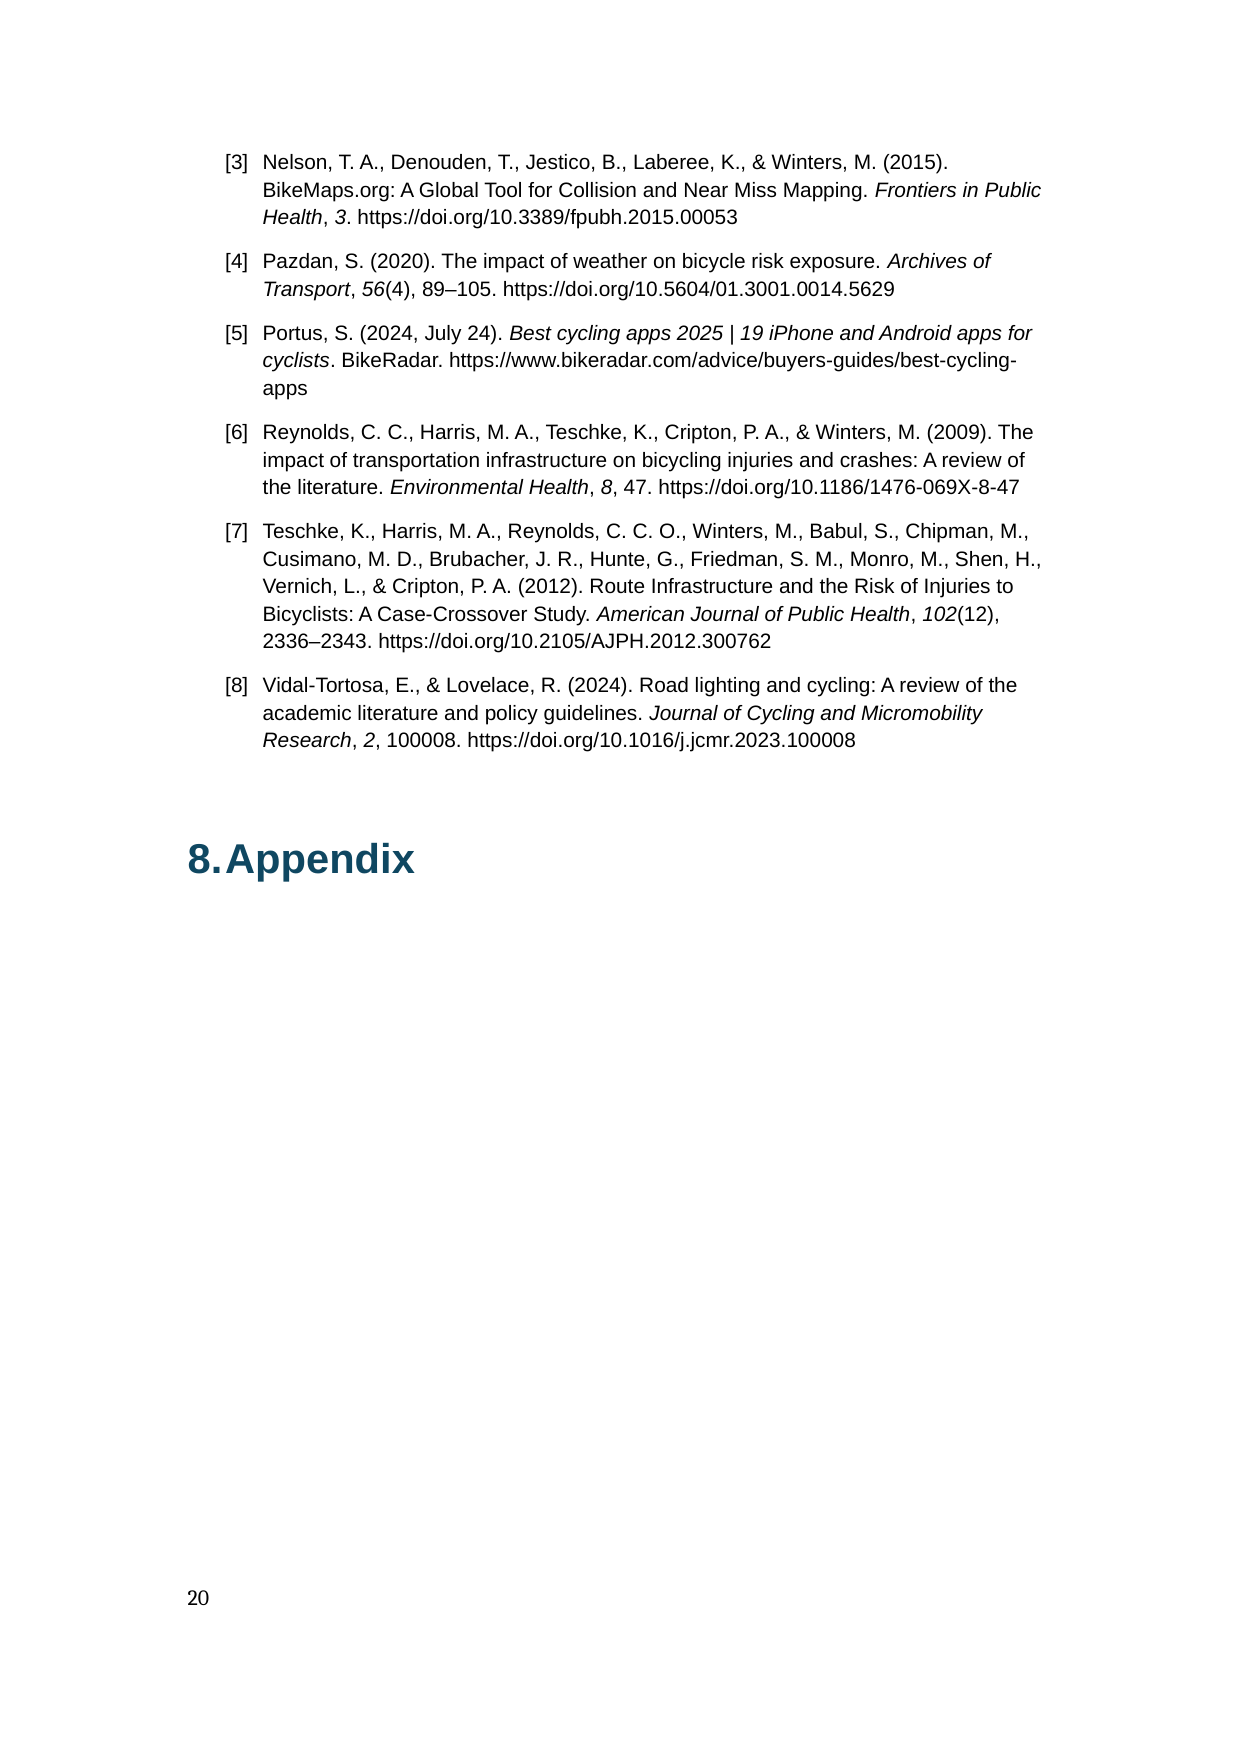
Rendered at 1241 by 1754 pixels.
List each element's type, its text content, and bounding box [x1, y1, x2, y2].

text Reynolds, C. C., Harris, M. A., Teschke, K., Cripton, P. A., & Winters, M. (2009). The impact of transportation infrastructure on bicycling injuries and crashes: A review of the literature. Environmental Health, 8, 47. https://doi.org/10.1186/1476-069X-8-47 [225, 420, 1053, 499]
text Teschke, K., Harris, M. A., Reynolds, C. C. O., Winters, M., Babul, S., Chipman, M., Cusimano, M. D., Brubacher, J. R., Hunte, G., Friedman, S. M., Monro, M., Shen, H., Vernich, L., & Cripton, P. A. (2012). Route Infrastructure and the Risk of Injuries to Bicyclists: A Case-Crossover Study. American Journal of Public Health, 102(12), 2336–2343. https://doi.org/10.2105/AJPH.2012.300762 [225, 519, 1053, 653]
subtitle Appendix [187, 834, 1053, 882]
text Nelson, T. A., Denouden, T., Jestico, B., Laberee, K., & Winters, M. (2015). BikeMaps.org: A Global Tool for Collision and Near Miss Mapping. Frontiers in Public Health, 3. https://doi.org/10.3389/fpubh.2015.00053 [225, 150, 1053, 229]
text Pazdan, S. (2020). The impact of weather on bicycle risk exposure. Archives of Transport, 56(4), 89–105. https://doi.org/10.5604/01.3001.0014.5629 [225, 249, 1053, 301]
text Vidal-Tortosa, E., & Lovelace, R. (2024). Road lighting and cycling: A review of the academic literature and policy guidelines. Journal of Cycling and Micromobility Research, 2, 100008. https://doi.org/10.1016/j.jcmr.2023.100008 [225, 673, 1053, 752]
text Portus, S. (2024, July 24). Best cycling apps 2025 | 19 iPhone and Android apps for cyclists. BikeRadar. https://www.bikeradar.com/advice/buyers-guides/best-cycling-apps [225, 321, 1053, 400]
